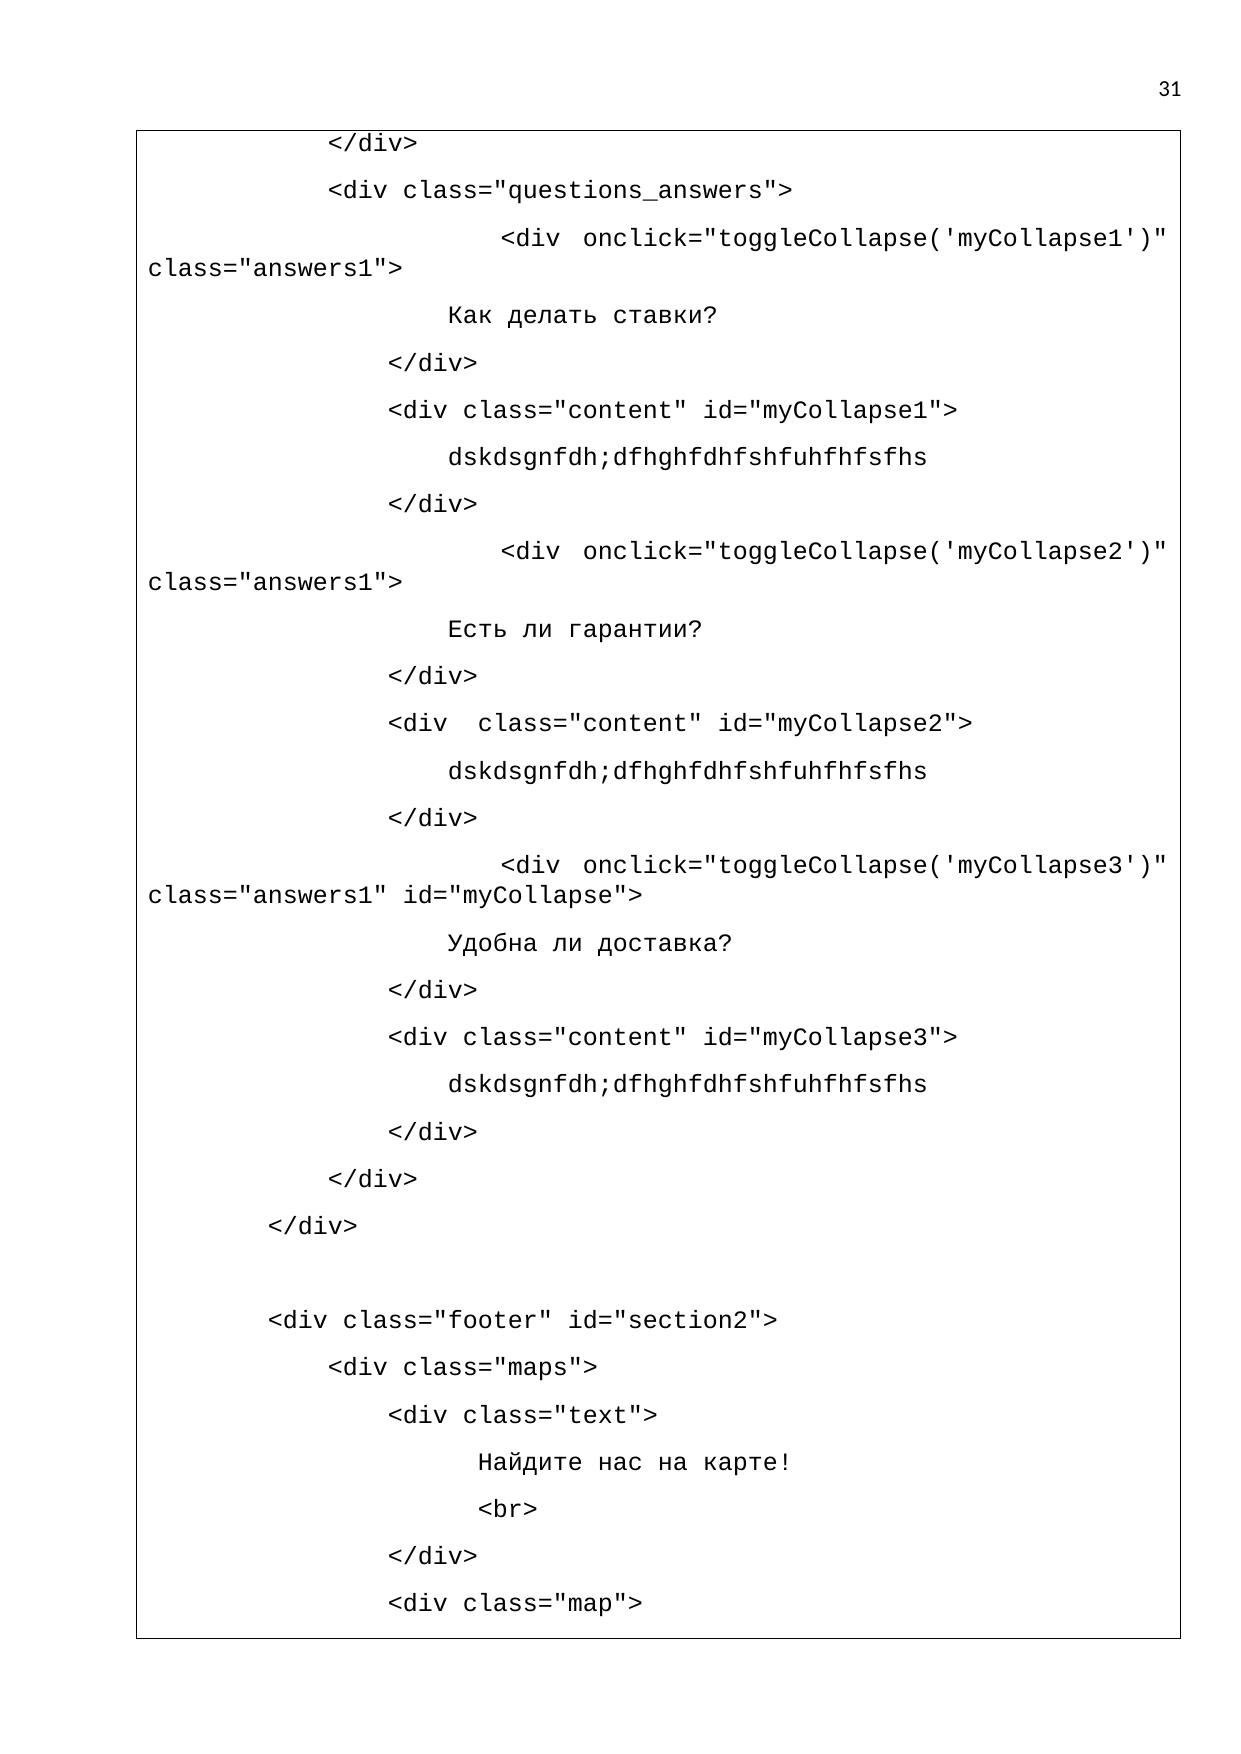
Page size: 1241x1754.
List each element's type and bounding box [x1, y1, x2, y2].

table_header [137, 131, 1180, 1638]
